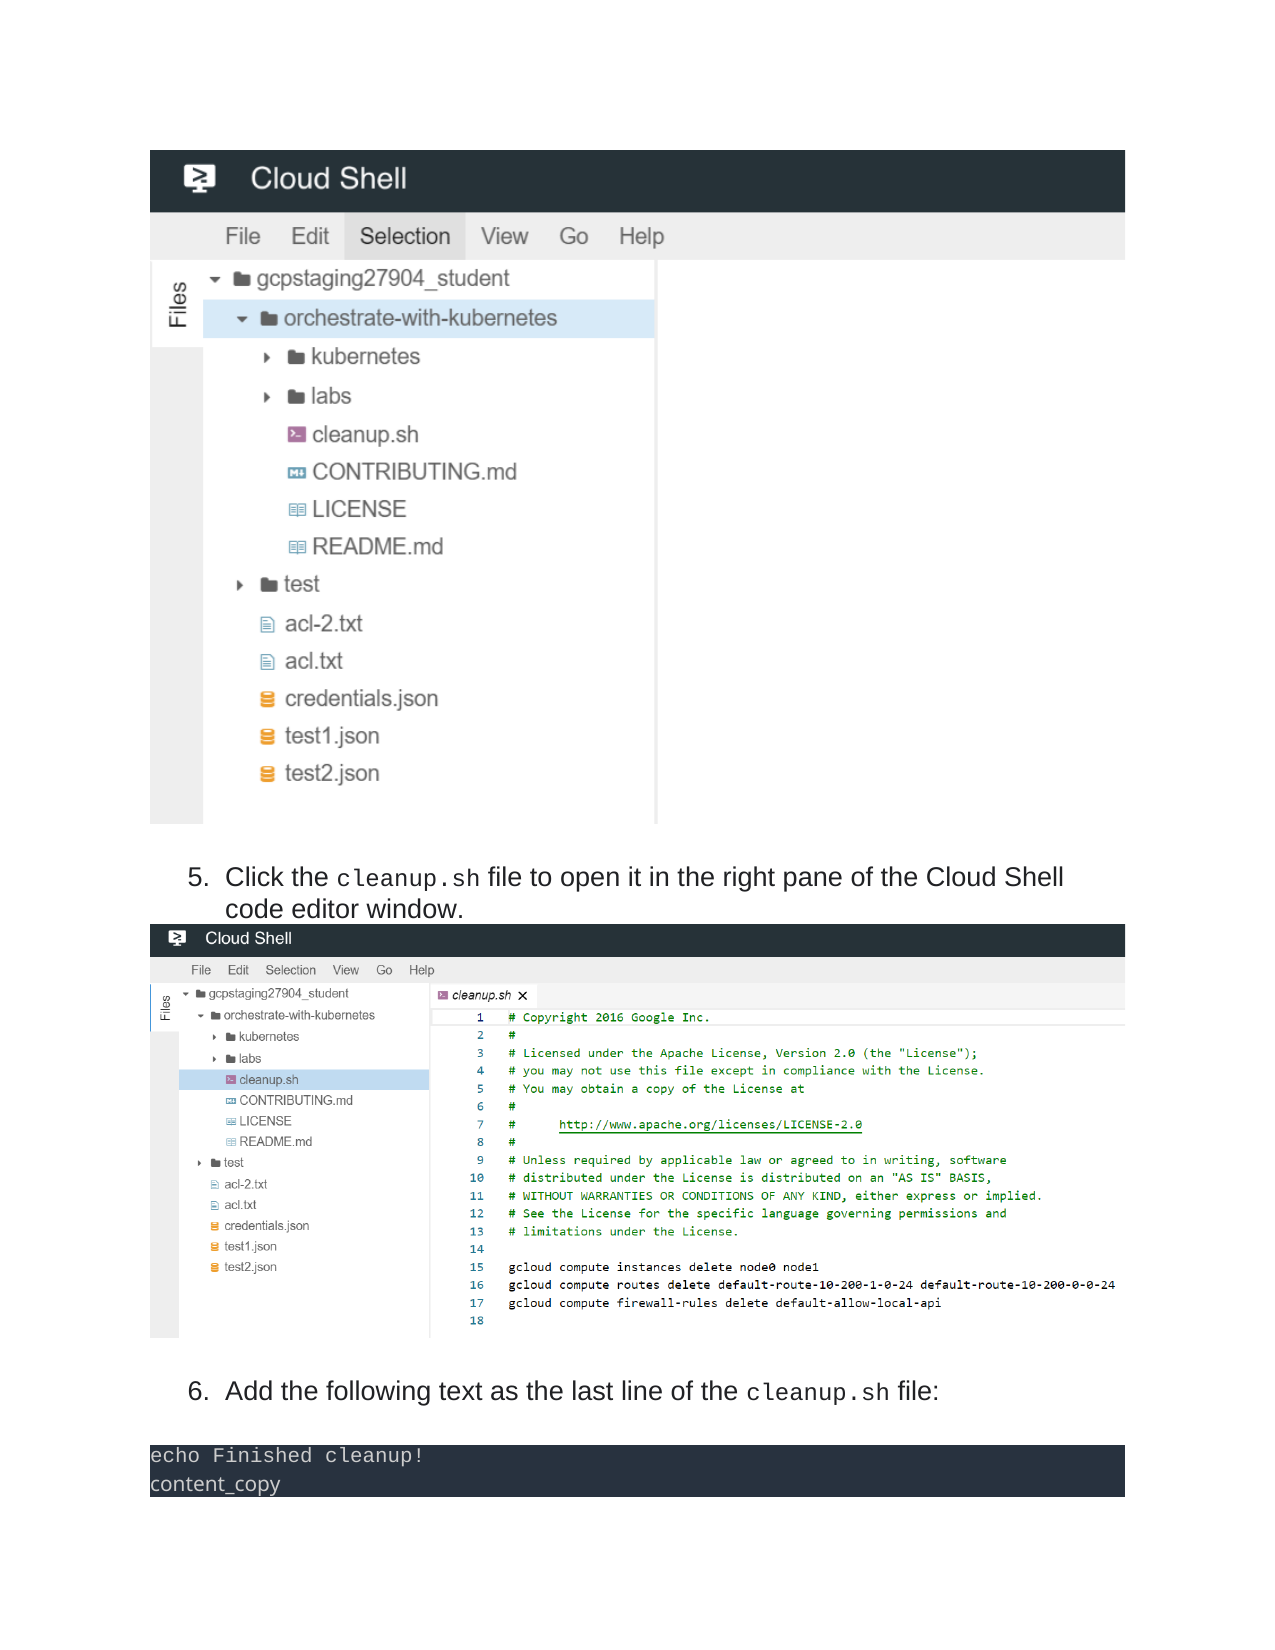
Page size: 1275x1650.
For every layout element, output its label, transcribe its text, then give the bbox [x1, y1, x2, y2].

text content_copy [150, 1469, 1125, 1497]
text echo Finished cleanup! [150, 1445, 1125, 1469]
picture [150, 924, 1125, 1338]
list Click the cleanup.sh file to open it in the right pane of the Cloud Shell code editor window. [187, 861, 1125, 924]
picture [150, 150, 1125, 824]
list Add the following text as the last line of the cleanup.sh file: [187, 1375, 1125, 1407]
